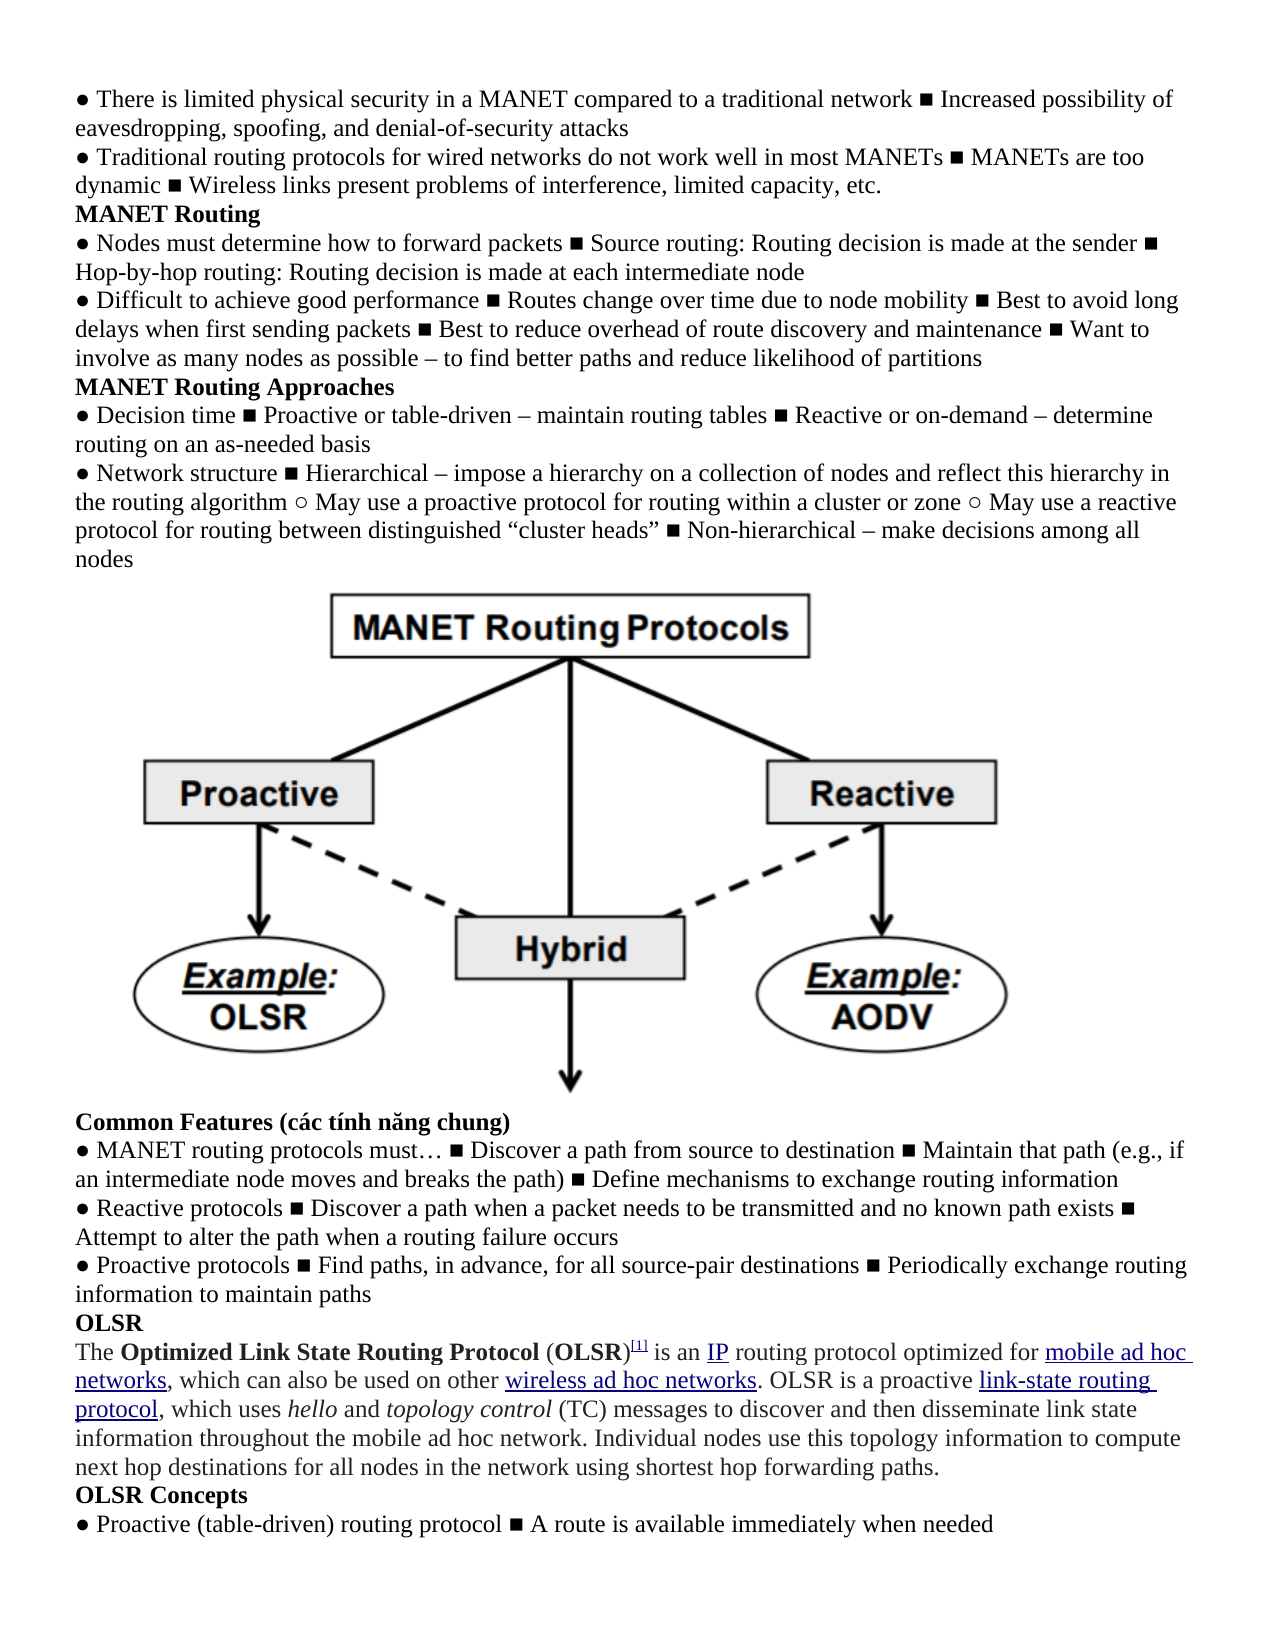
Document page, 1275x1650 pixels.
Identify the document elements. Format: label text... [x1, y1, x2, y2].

text ● Nodes must determine how to forward packets ■ Source routing: Routing decision is made at the sender ■ Hop-by-hop routing: Routing decision is made at each intermediate node [75, 228, 1200, 286]
text ● Difficult to achieve good performance ■ Routes change over time due to node mobility ■ Best to avoid long delays when first sending packets ■ Best to reduce overhead of route discovery and maintenance ■ Want to involve as many nodes as possible – to find better paths and reduce likelihood of partitions [75, 286, 1200, 372]
text ● There is limited physical security in a MANET compared to a traditional network ■ Increased possibility of eavesdropping, spoofing, and denial-of-security attacks [75, 84, 1200, 142]
text ● Traditional routing protocols for wired networks do not work well in most MANETs ■ MANETs are too dynamic ■ Wireless links present problems of interference, limited capacity, etc. [75, 142, 1200, 199]
text MANET Routing [75, 199, 1200, 228]
text ● Proactive protocols ■ Find paths, in advance, for all source-pair destinations ■ Periodically exchange routing information to maintain paths [75, 1250, 1200, 1308]
picture [75, 573, 1055, 1107]
text OLSR [75, 1308, 1200, 1337]
text Common Features (các tính năng chung) [75, 1107, 1200, 1135]
text ● Reactive protocols ■ Discover a path when a packet needs to be transmitted and no known path exists ■ Attempt to alter the path when a routing failure occurs [75, 1193, 1200, 1250]
text OLSR Concepts [75, 1480, 1200, 1509]
text ● Network structure ■ Hierarchical – impose a hierarchy on a collection of nodes and reflect this hierarchy in the routing algorithm ○ May use a proactive protocol for routing within a cluster or zone ○ May use a reactive protocol for routing between distinguished “cluster heads” ■ Non-hierarchical – make decisions among all nodes [75, 458, 1200, 573]
text MANET Routing Approaches [75, 372, 1200, 401]
text ● Decision time ■ Proactive or table-driven – maintain routing tables ■ Reactive or on-demand – determine routing on an as-needed basis [75, 401, 1200, 458]
text ● Proactive (table-driven) routing protocol ■ A route is available immediately when needed [75, 1509, 1200, 1538]
text The Optimized Link State Routing Protocol (OLSR)[1] is an IP routing protocol optimized for mobile ad hoc networks, which can also be used on other wireless ad hoc networks. OLSR is a proactive link-state routing protocol, which uses hello and topology control (TC) messages to discover and then disseminate link state information throughout the mobile ad hoc network. Individual nodes use this topology information to compute next hop destinations for all nodes in the network using shortest hop forwarding paths. [940, 1337, 1200, 1480]
text ● MANET routing protocols must… ■ Discover a path from source to destination ■ Maintain that path (e.g., if an intermediate node moves and breaks the path) ■ Define mechanisms to exchange routing information [75, 1135, 1200, 1193]
